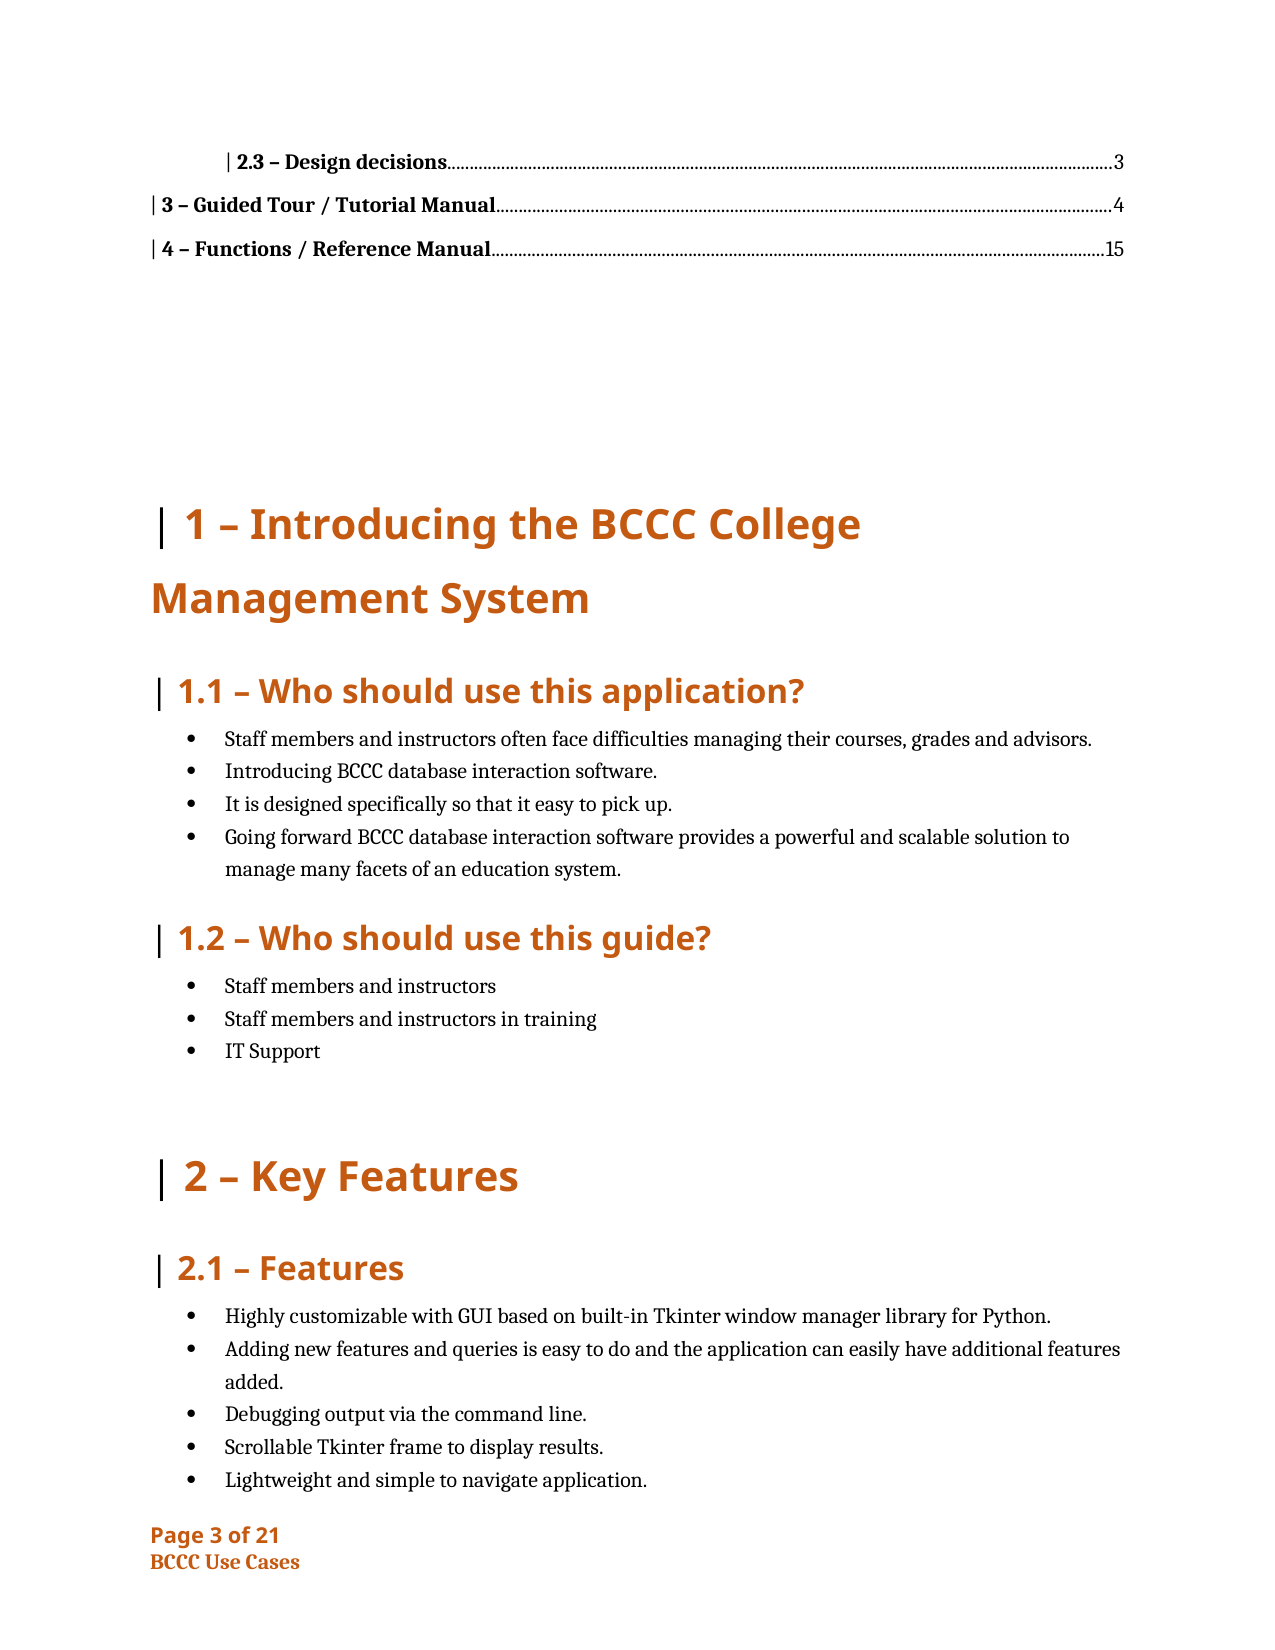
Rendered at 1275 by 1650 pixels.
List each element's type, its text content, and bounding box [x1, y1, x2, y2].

subtitle | 2 – Key Features [150, 1146, 1125, 1203]
list Scrollable Tkinter frame to display results. [187, 1435, 1125, 1460]
list Highly customizable with GUI based on built-in Tkinter window manager library for Python. [187, 1304, 1125, 1329]
list Debugging output via the command line. [187, 1402, 1125, 1427]
subtitle | 2.1 – Features [150, 1245, 1125, 1291]
subtitle | 1.1 – Who should use this application? [150, 667, 1125, 713]
list Staff members and instructors often face difficulties managing their courses, grades and advisors. [187, 726, 1125, 752]
list Staff members and instructors [187, 974, 1125, 999]
list Staff members and instructors in training [187, 1007, 1125, 1032]
list It is designed specifically so that it easy to pick up. [187, 792, 1125, 817]
list Introducing BCCC database interaction software. [187, 759, 1125, 784]
subtitle | 1 – Introducing the BCCC College Management System [150, 495, 1125, 625]
list IT Support [187, 1039, 1125, 1064]
list Going forward BCCC database interaction software provides a powerful and scalable solution to manage many facets of an education system. [187, 824, 1125, 882]
list Adding new features and queries is easy to do and the application can easily have additional features added. [187, 1337, 1125, 1395]
subtitle | 1.2 – Who should use this guide? [150, 915, 1125, 960]
list Lightweight and simple to navigate application. [187, 1468, 1125, 1493]
